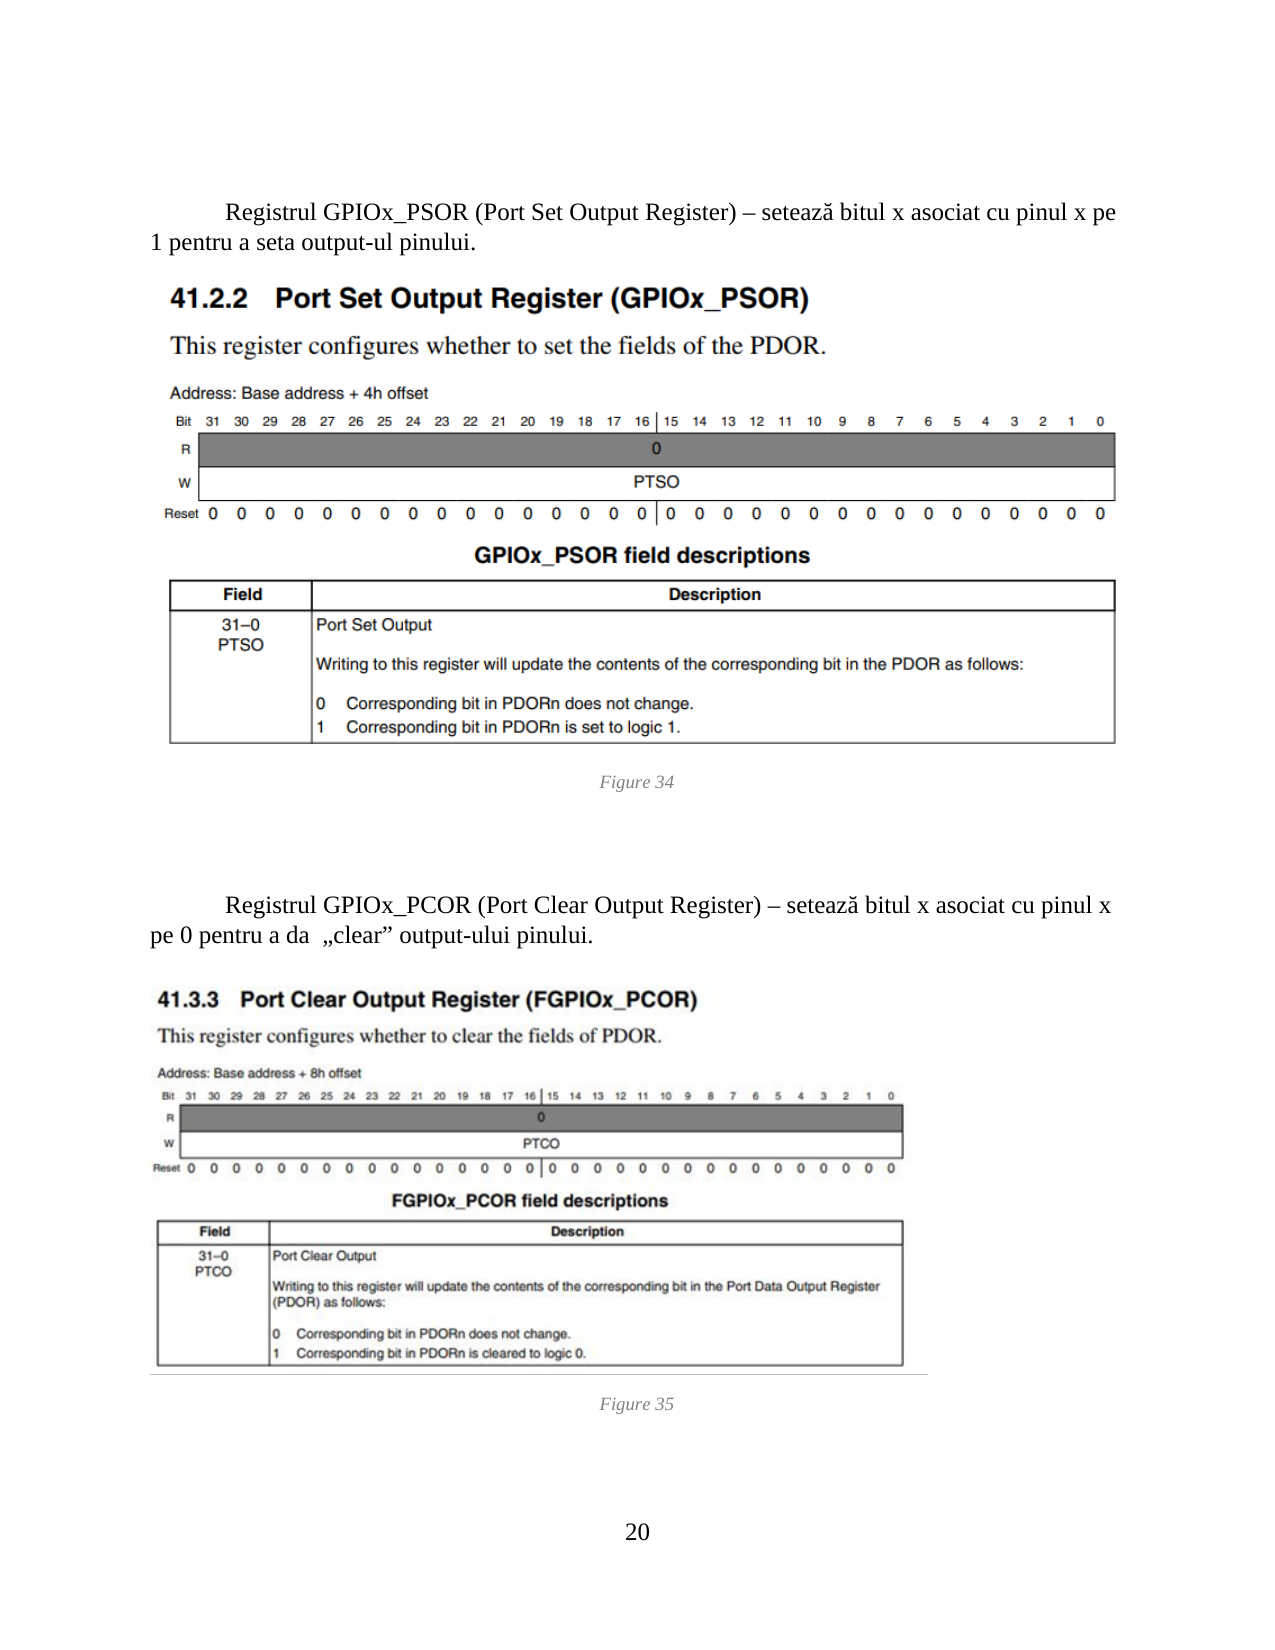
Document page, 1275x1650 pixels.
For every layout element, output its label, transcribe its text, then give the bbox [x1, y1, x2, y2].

text Figure 35 [150, 1393, 1125, 1415]
picture [150, 273, 1125, 753]
text Registrul GPIOx_PSOR (Port Set Output Register) – setează bitul x asociat cu pinul x pe 1 pentru a seta output-ul pinului. [150, 197, 1125, 256]
text Figure 34 [150, 771, 1125, 793]
picture [150, 967, 929, 1376]
text Registrul GPIOx_PCOR (Port Clear Output Register) – setează bitul x asociat cu pinul x pe 0 pentru a da „clear” output-ului pinului. [150, 890, 1125, 949]
